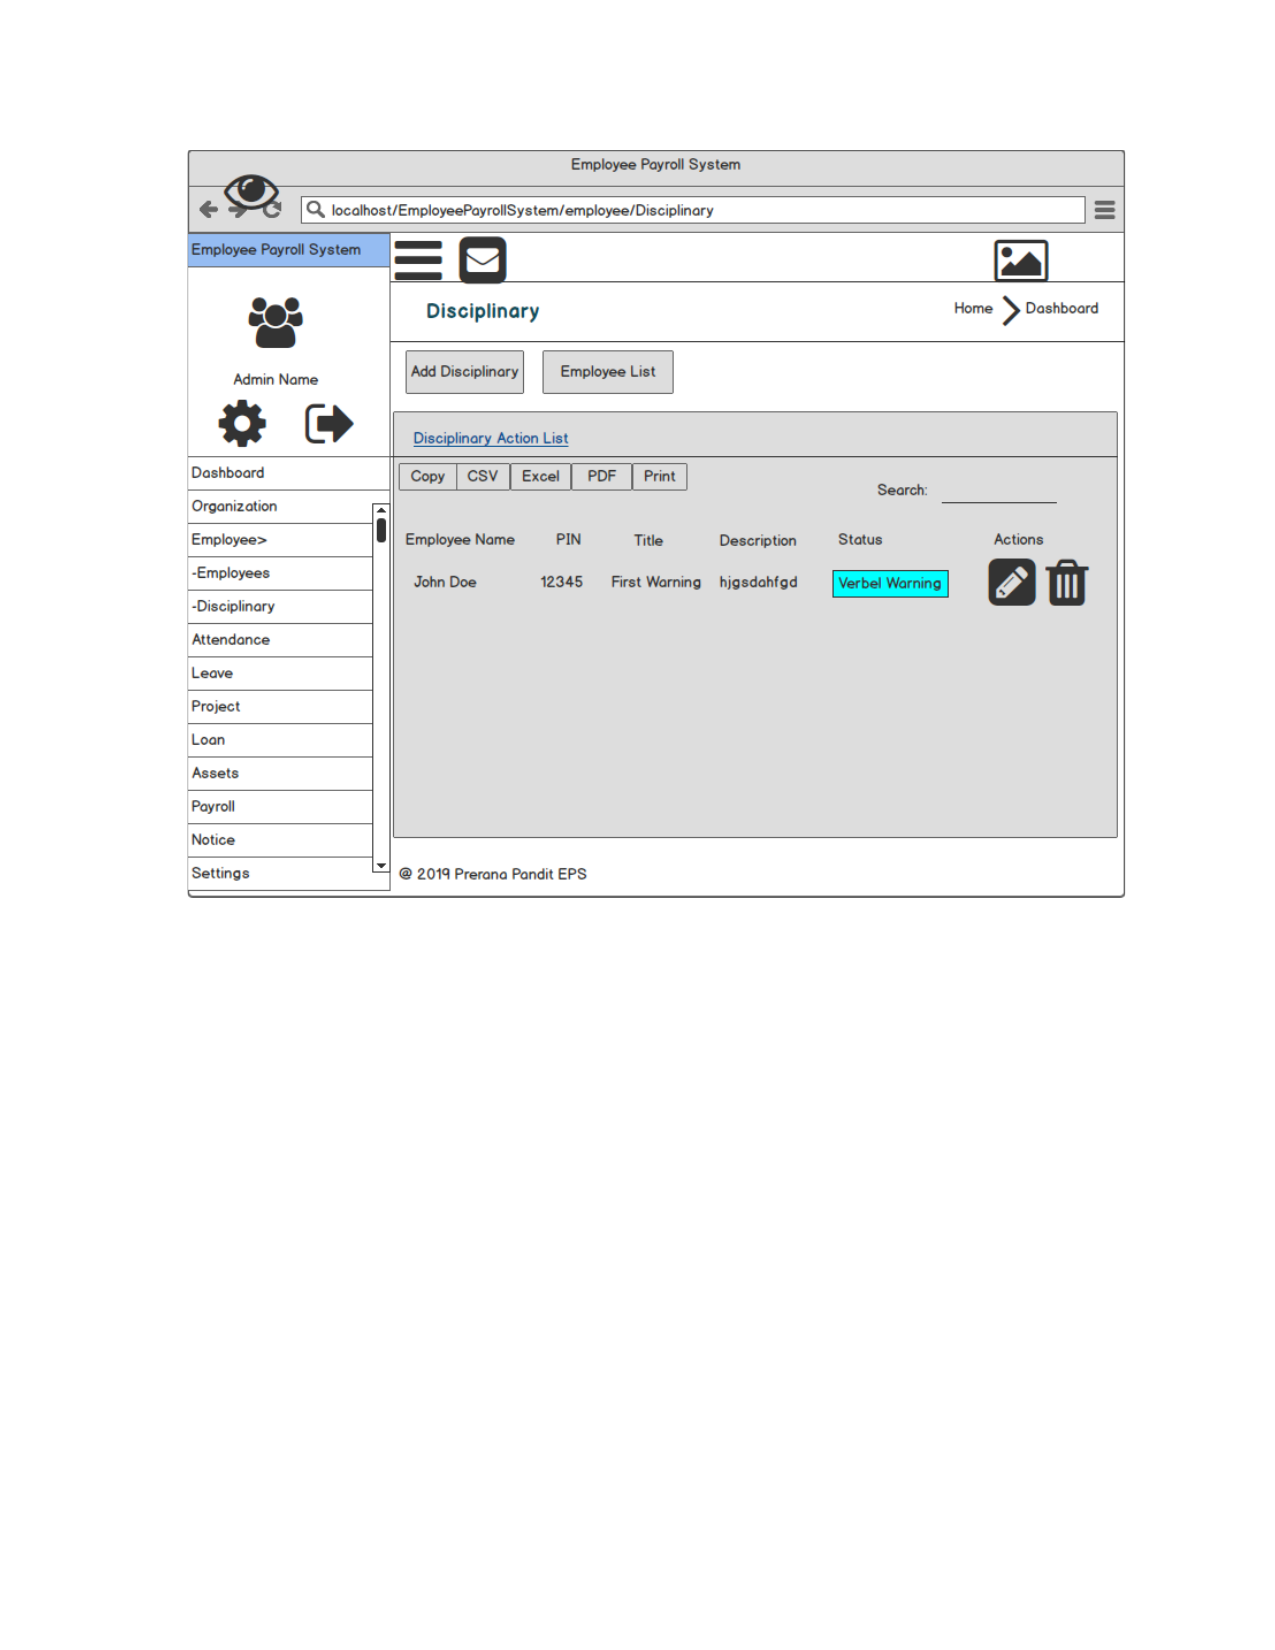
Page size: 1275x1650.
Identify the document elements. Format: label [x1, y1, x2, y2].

picture [187, 150, 1125, 898]
